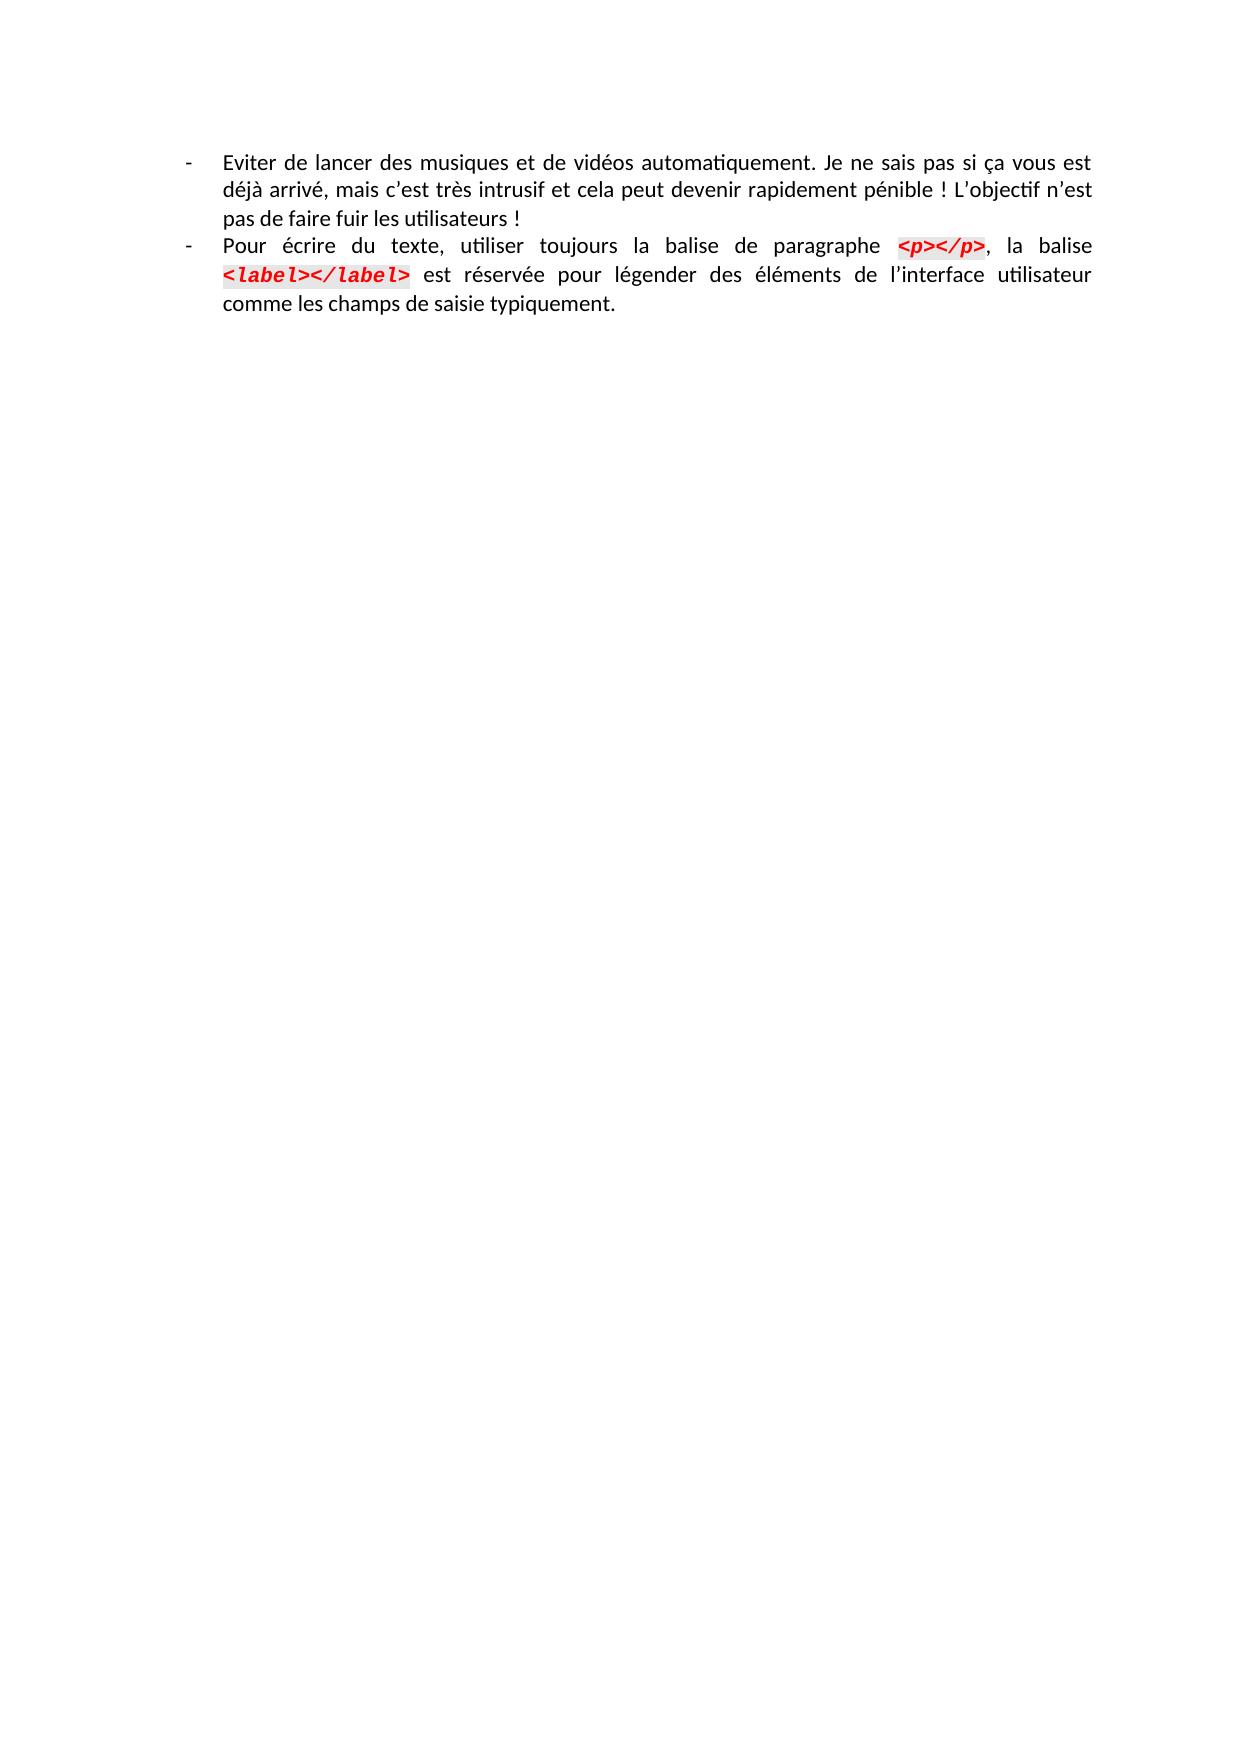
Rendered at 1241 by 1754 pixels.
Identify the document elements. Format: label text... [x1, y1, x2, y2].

list Pour écrire du texte, utiliser toujours la balise de paragraphe <p></p>, la balise <label></label> est réservée pour légender des éléments de l’interface utilisateur comme les champs de saisie typiquement. [185, 232, 1093, 317]
list Eviter de lancer des musiques et de vidéos automatiquement. Je ne sais pas si ça vous est déjà arrivé, mais c’est très intrusif et cela peut devenir rapidement pénible ! L’objectif n’est pas de faire fuir les utilisateurs ! [185, 148, 1093, 232]
